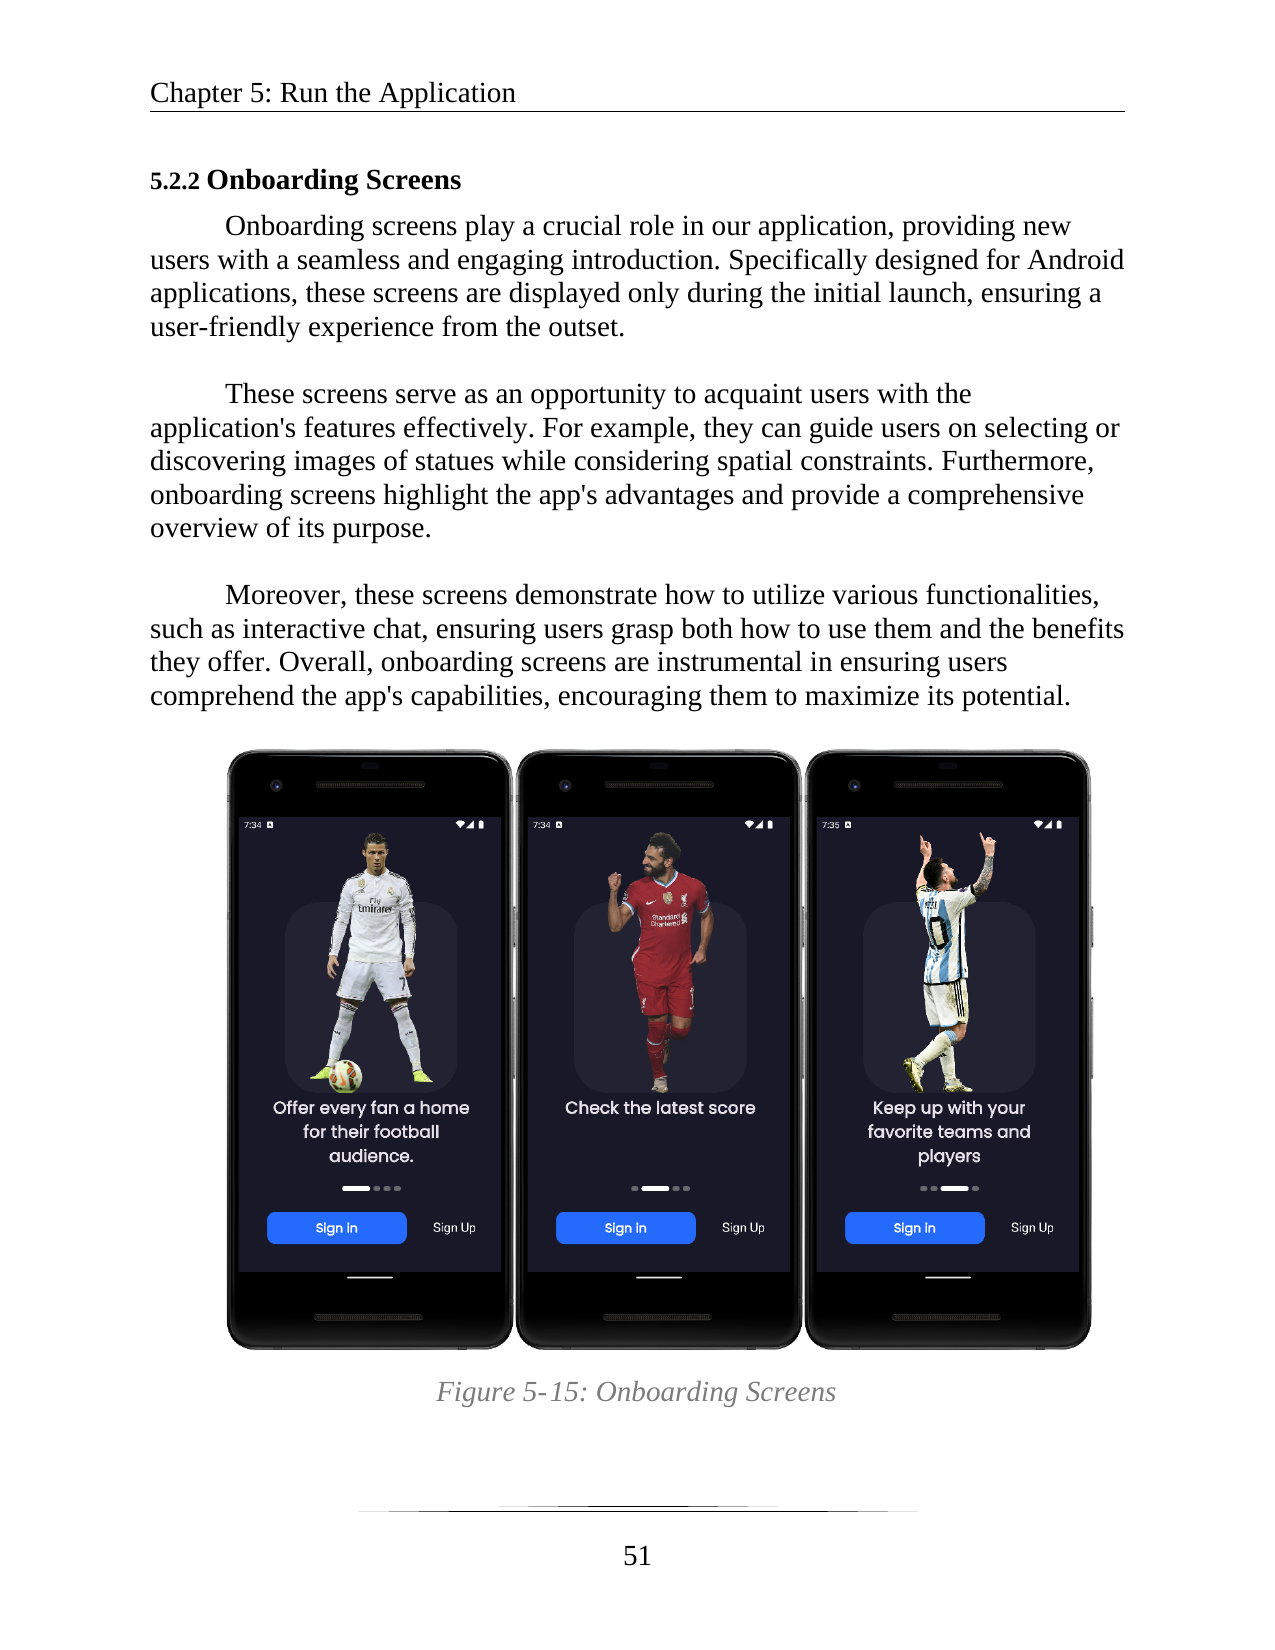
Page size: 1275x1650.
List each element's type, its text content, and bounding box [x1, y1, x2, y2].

subtitle Onboarding Screens [150, 162, 1125, 196]
picture [226, 749, 1094, 1350]
text Onboarding screens play a crucial role in our application, providing new users with a seamless and engaging introduction. Specifically designed for Android applications, these screens are displayed only during the initial launch, ensuring a user-friendly experience from the outset. [150, 208, 1125, 343]
text Moreover, these screens demonstrate how to utilize various functionalities, such as interactive chat, ensuring users grasp both how to use them and the benefits they offer. Overall, onboarding screens are instrumental in ensuring users comprehend the app's capabilities, encouraging them to maximize its potential. [150, 577, 1125, 712]
text These screens serve as an opportunity to acquaint users with the application's features effectively. For example, they can guide users on selecting or discovering images of statues while considering spatial constraints. Furthermore, onboarding screens highlight the app's advantages and provide a comprehensive overview of its purpose. [150, 376, 1125, 544]
